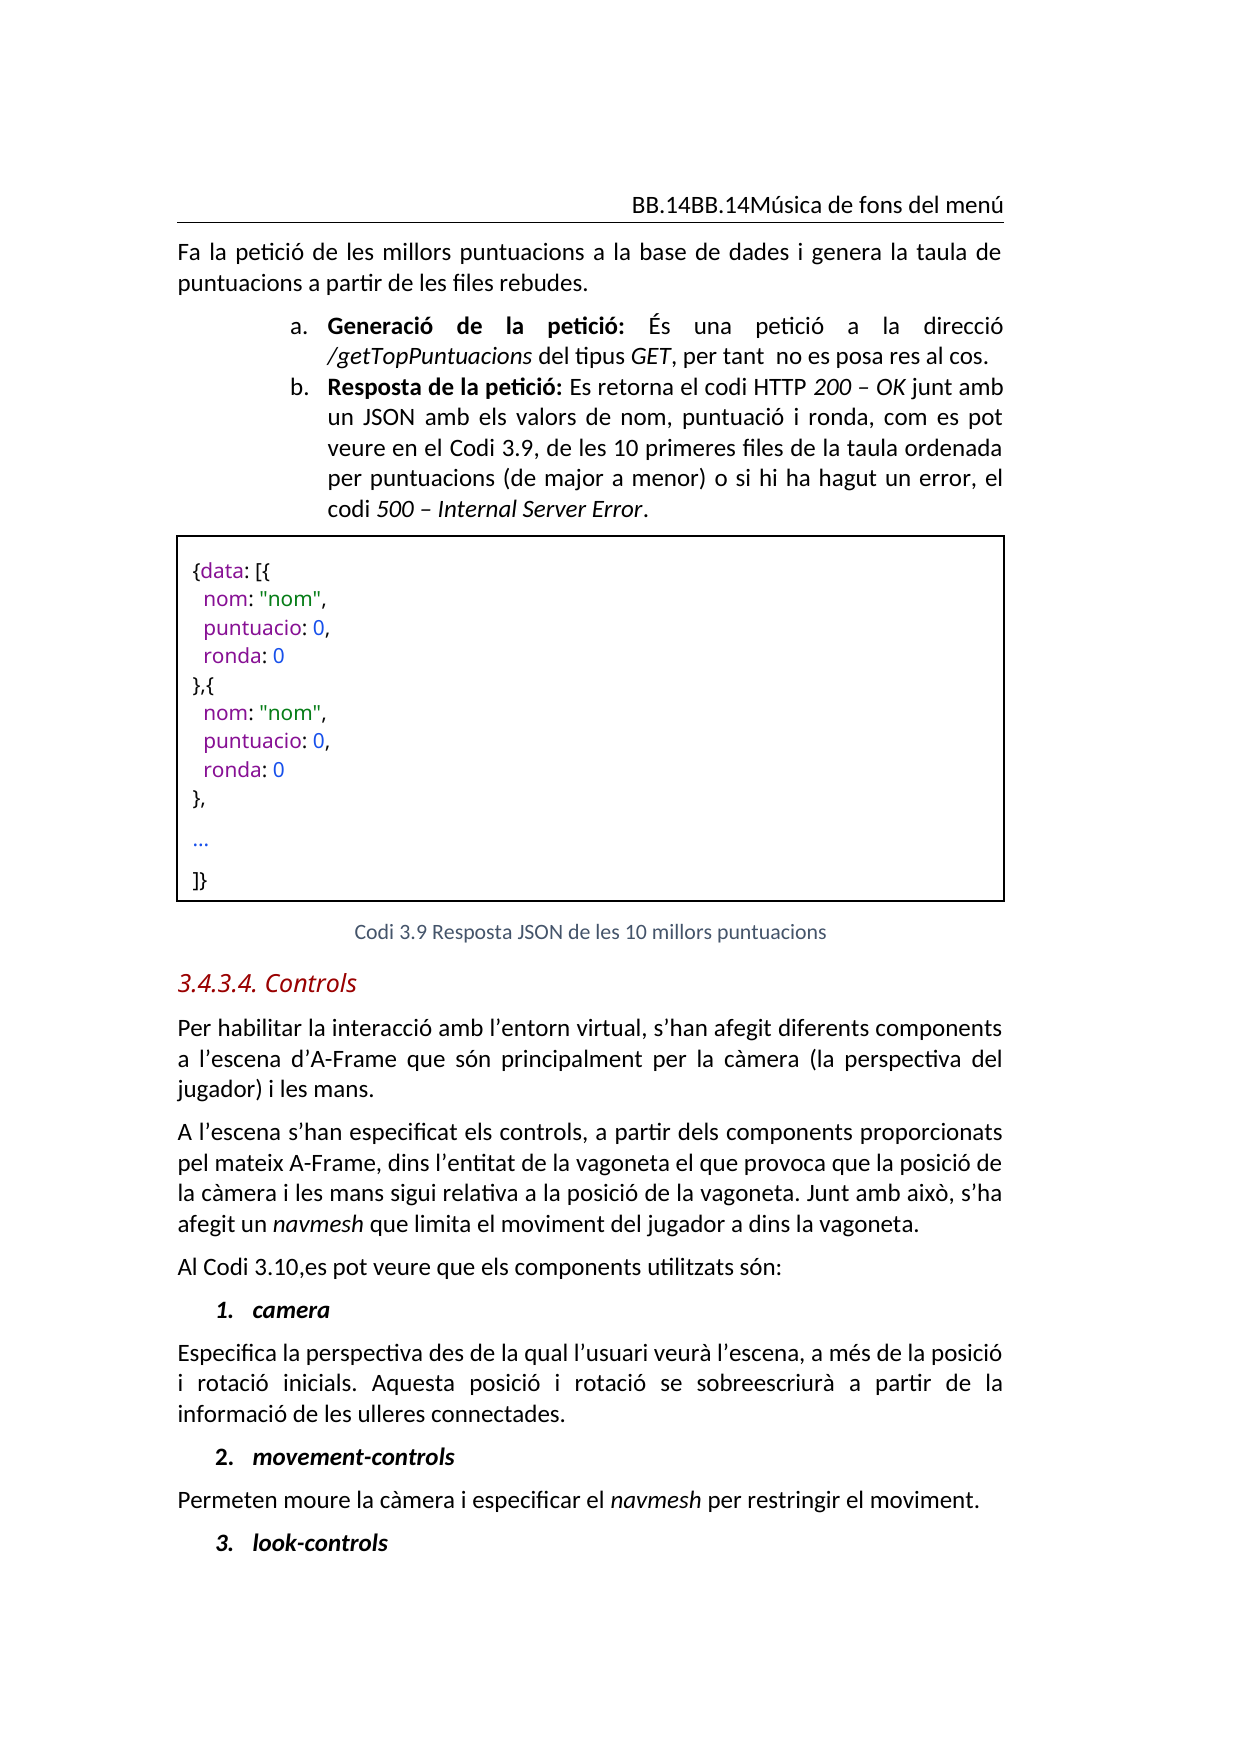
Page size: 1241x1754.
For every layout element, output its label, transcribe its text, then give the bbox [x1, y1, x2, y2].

text Al Codi 3.10,es pot veure que els components utilitzats són: [177, 1251, 1004, 1281]
list Generació de la petició: És una petició a la direcció /getTopPuntuacions del tipus GET, per tant no es posa res al cos. [290, 310, 1004, 371]
text Especifica la perspectiva des de la qual l’usuari veurà l’escena, a més de la posició i rotació inicials. Aquesta posició i rotació se sobreescriurà a partir de la informació de les ulleres connectades. [177, 1337, 1004, 1428]
list camera [215, 1294, 1004, 1324]
list Resposta de la petició: Es retorna el codi HTTP 200 – OK junt amb un JSON amb els valors de nom, puntuació i ronda, com es pot veure en el Codi 3.9, de les 10 primeres files de la taula ordenada per puntuacions (de major a menor) o si hi ha hagut un error, el codi 500 – Internal Server Error. [290, 371, 1004, 523]
list look-controls [215, 1527, 1004, 1557]
text Permeten moure la càmera i especificar el navmesh per restringir el moviment. [177, 1484, 1004, 1514]
subtitle Controls [177, 966, 1004, 1000]
text Per habilitar la interacció amb l’entorn virtual, s’han afegit diferents components a l’escena d’A-Frame que són principalment per la càmera (la perspectiva del jugador) i les mans. [177, 1012, 1004, 1104]
text Codi 3.9 Resposta JSON de les 10 millors puntuacions [177, 918, 1004, 945]
list movement-controls [215, 1441, 1004, 1471]
text A l’escena s’han especificat els controls, a partir dels components proporcionats pel mateix A-Frame, dins l’entitat de la vagoneta el que provoca que la posició de la càmera i les mans sigui relativa a la posició de la vagoneta. Junt amb això, s’ha afegit un navmesh que limita el moviment del jugador a dins la vagoneta. [177, 1116, 1004, 1238]
text Fa la petició de les millors puntuacions a la base de dades i genera la taula de puntuacions a partir de les files rebudes. [177, 236, 1004, 297]
